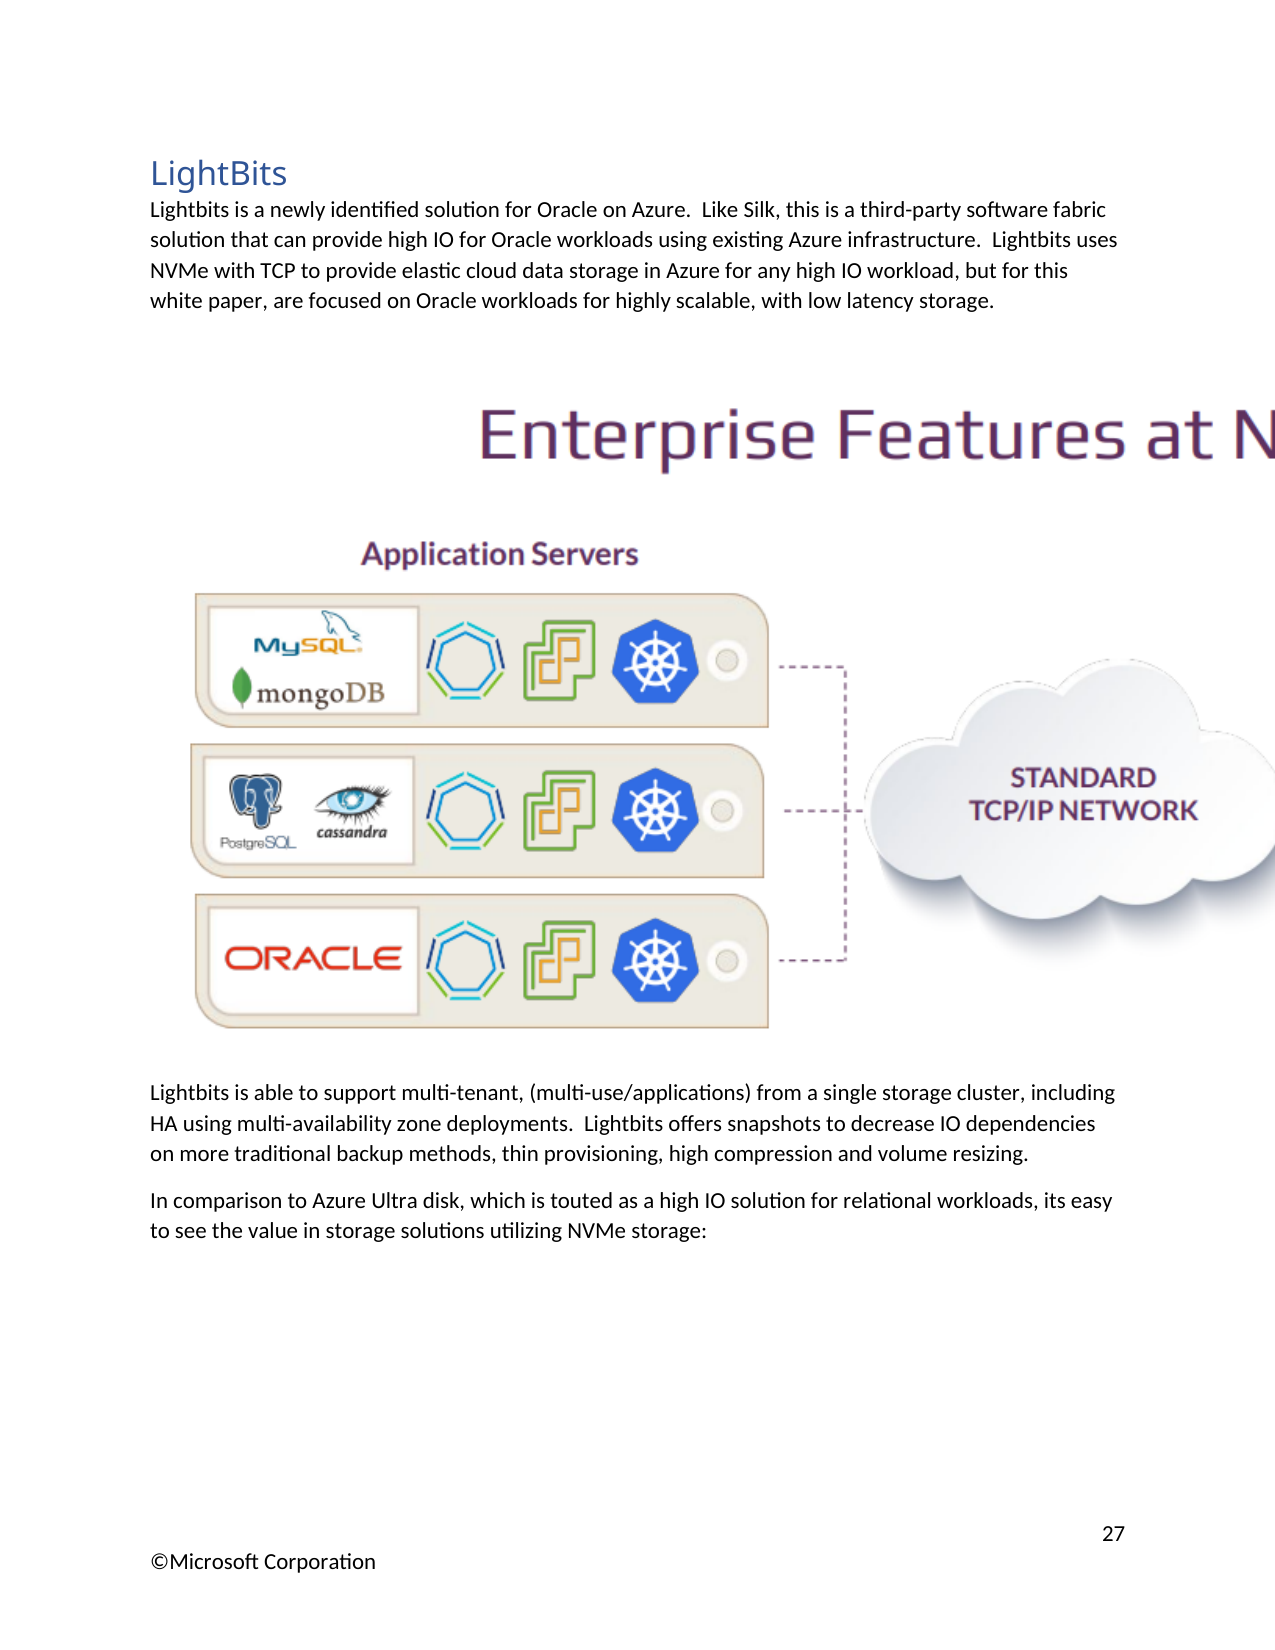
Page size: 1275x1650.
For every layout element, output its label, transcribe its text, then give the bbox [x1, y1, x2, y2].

text Lightbits is a newly identified solution for Oracle on Azure. Like Silk, this is a third-party software fabric solution that can provide high IO for Oracle workloads using existing Azure infrastructure. Lightbits uses NVMe with TCP to provide elastic cloud data storage in Azure for any high IO workload, but for this white paper, are focused on Oracle workloads for highly scalable, with low latency storage. [150, 195, 1125, 314]
text Lightbits is able to support multi-tenant, (multi-use/applications) from a single storage cluster, including HA using multi-availability zone deployments. Lightbits offers snapshots to decrease IO dependencies on more traditional backup methods, thin provisioning, high compression and volume resizing. [150, 1078, 1125, 1167]
picture [150, 379, 1275, 1060]
subtitle LightBits [150, 150, 1125, 195]
text In comparison to Azure Ultra disk, which is touted as a high IO solution for relational workloads, its easy to see the value in storage solutions utilizing NVMe storage: [150, 1186, 1125, 1244]
